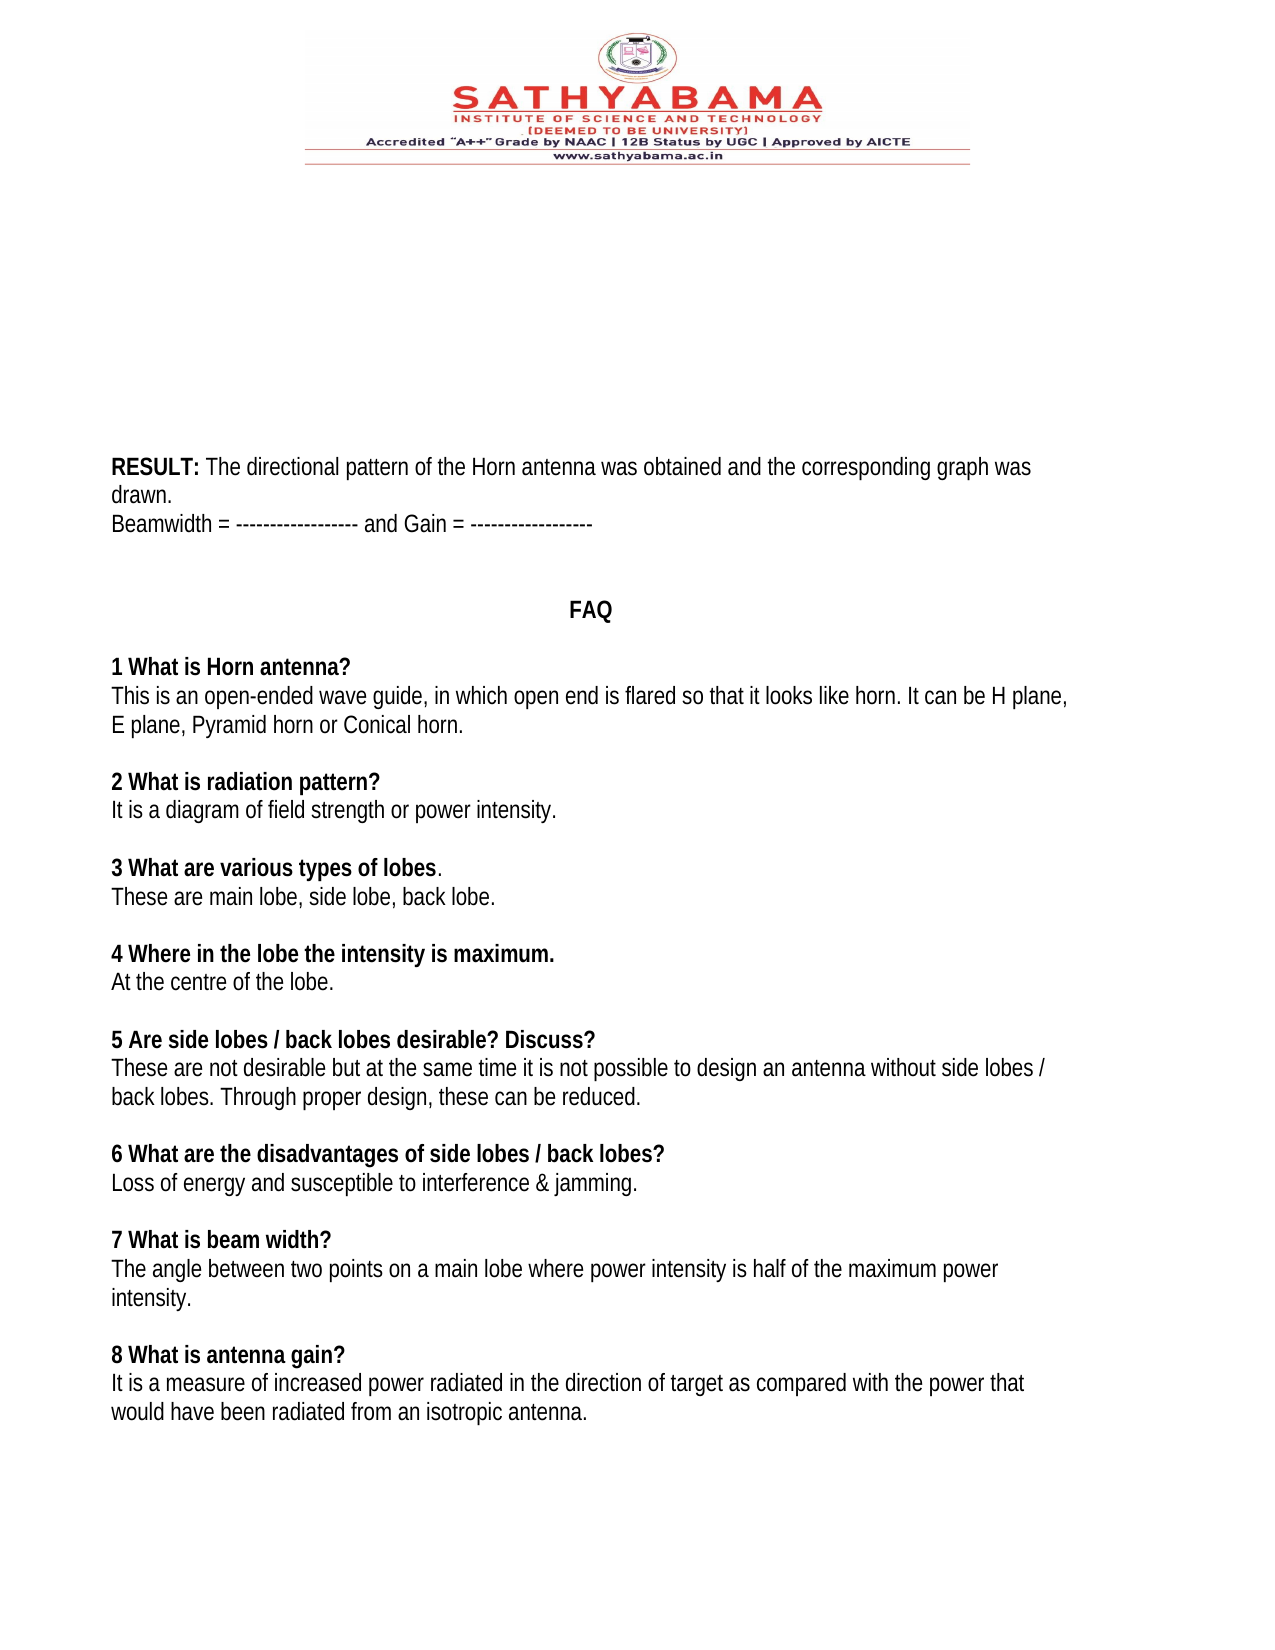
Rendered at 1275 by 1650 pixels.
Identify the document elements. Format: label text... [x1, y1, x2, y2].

picture [304, 30, 971, 166]
